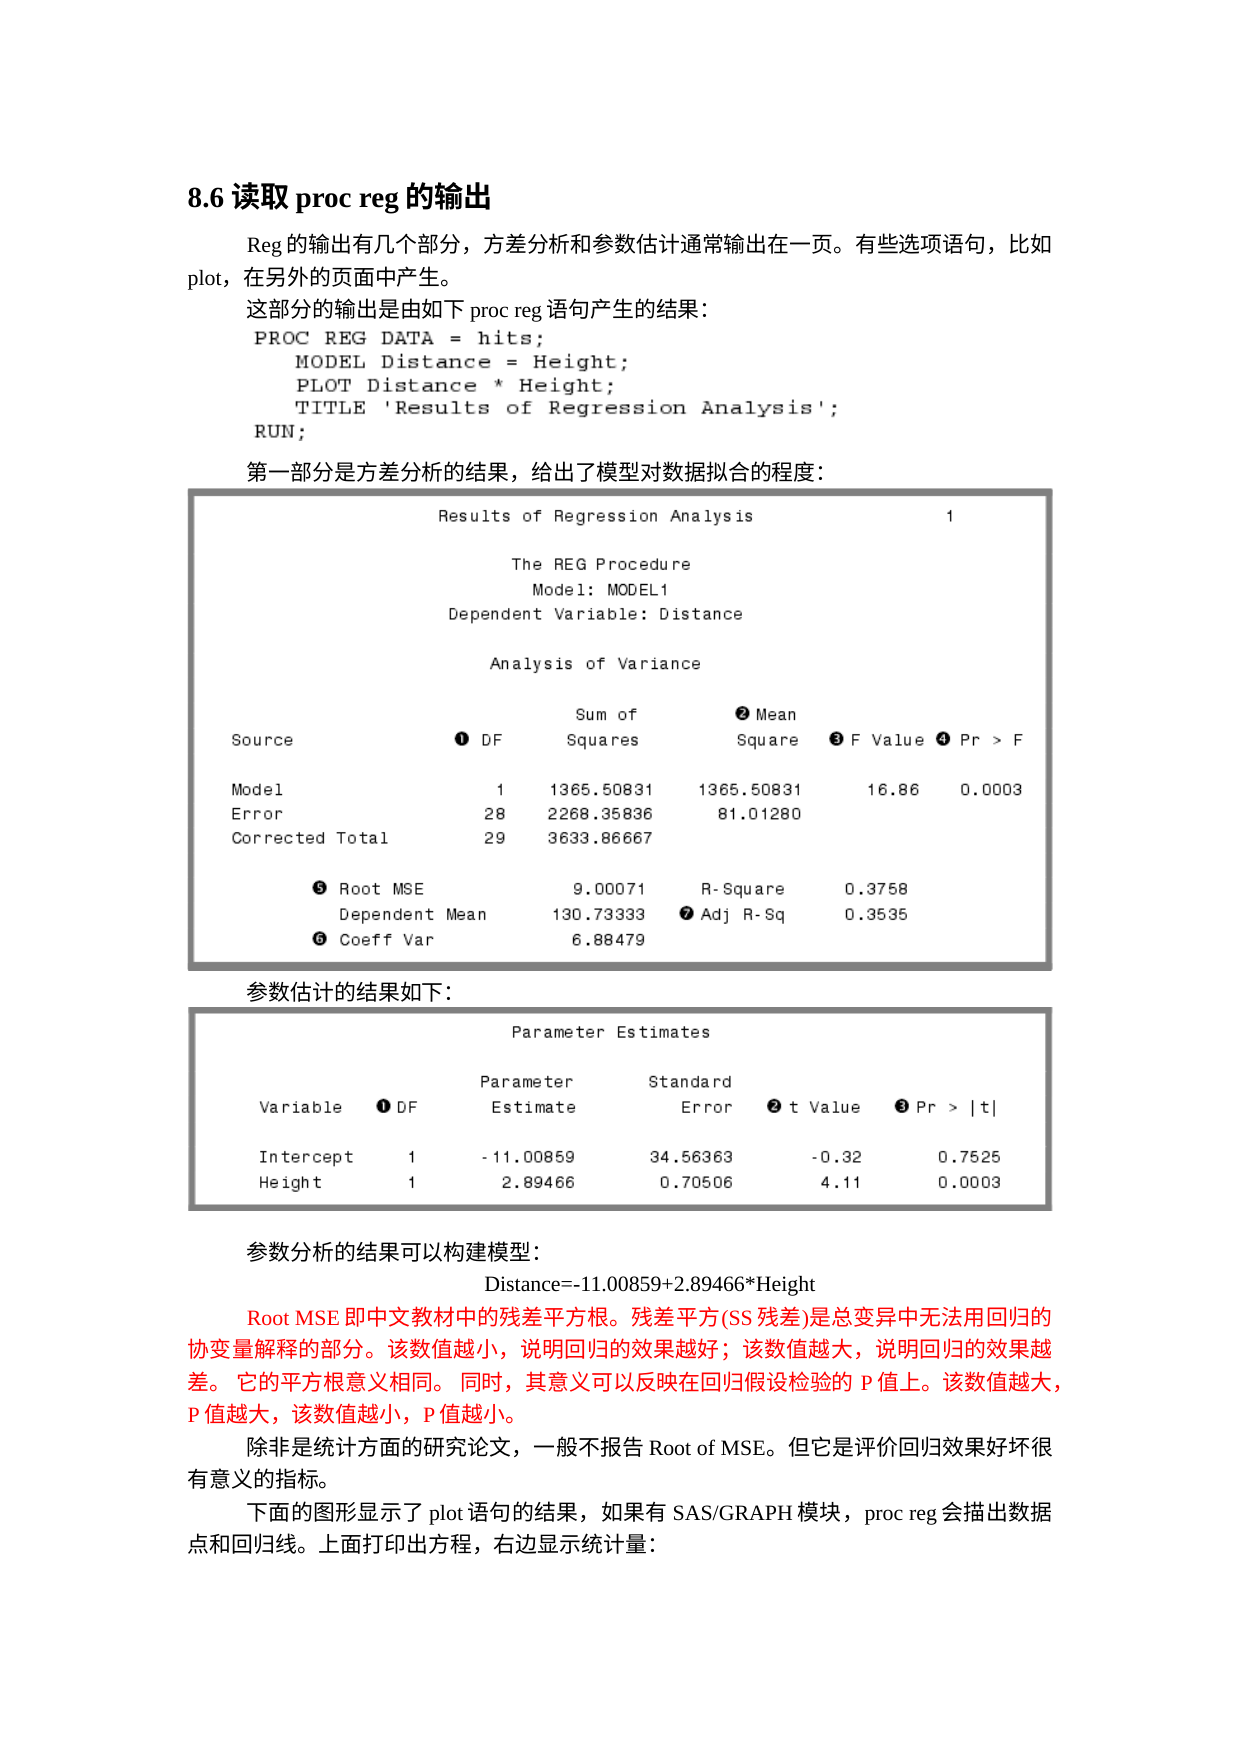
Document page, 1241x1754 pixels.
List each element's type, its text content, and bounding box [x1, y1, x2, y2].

text Reg的输出有几个部分，方差分析和参数估计通常输出在一页。有些选项语句，比如plot，在另外的页面中产生。 [187, 227, 1053, 292]
text 除非是统计方面的研究论文，一般不报告Root of MSE。但它是评价回归效果好坏很有意义的指标。 [187, 1429, 1053, 1494]
text Root MSE即中文教材中的残差平方根。残差平方(SS残差)是总变异中无法用回归的协变量解释的部分。该数值越小，说明回归的效果越好；该数值越大，说明回归的效果越差。 它的平方根意义相同。 同时，其意义可以反映在回归假设检验的P值上。该数值越大，P值越大，该数值越小，P值越小。 [187, 1299, 1053, 1429]
text 参数估计的结果如下： [187, 974, 1053, 1007]
text 下面的图形显示了plot语句的结果，如果有SAS/GRAPH模块，proc reg会描出数据点和回归线。上面打印出方程，右边显示统计量： [187, 1494, 1053, 1559]
text 这部分的输出是由如下proc reg语句产生的结果： [187, 292, 1053, 324]
text 第一部分是方差分析的结果，给出了模型对数据拟合的程度： [187, 454, 1053, 487]
subtitle 8.6 读取proc reg的输出 [187, 162, 1053, 227]
text Distance=-11.00859+2.89466*Height [187, 1267, 1053, 1299]
picture [187, 487, 1053, 971]
picture [246, 324, 841, 441]
text 参数分析的结果可以构建模型： [187, 1234, 1053, 1267]
picture [187, 1007, 1053, 1211]
